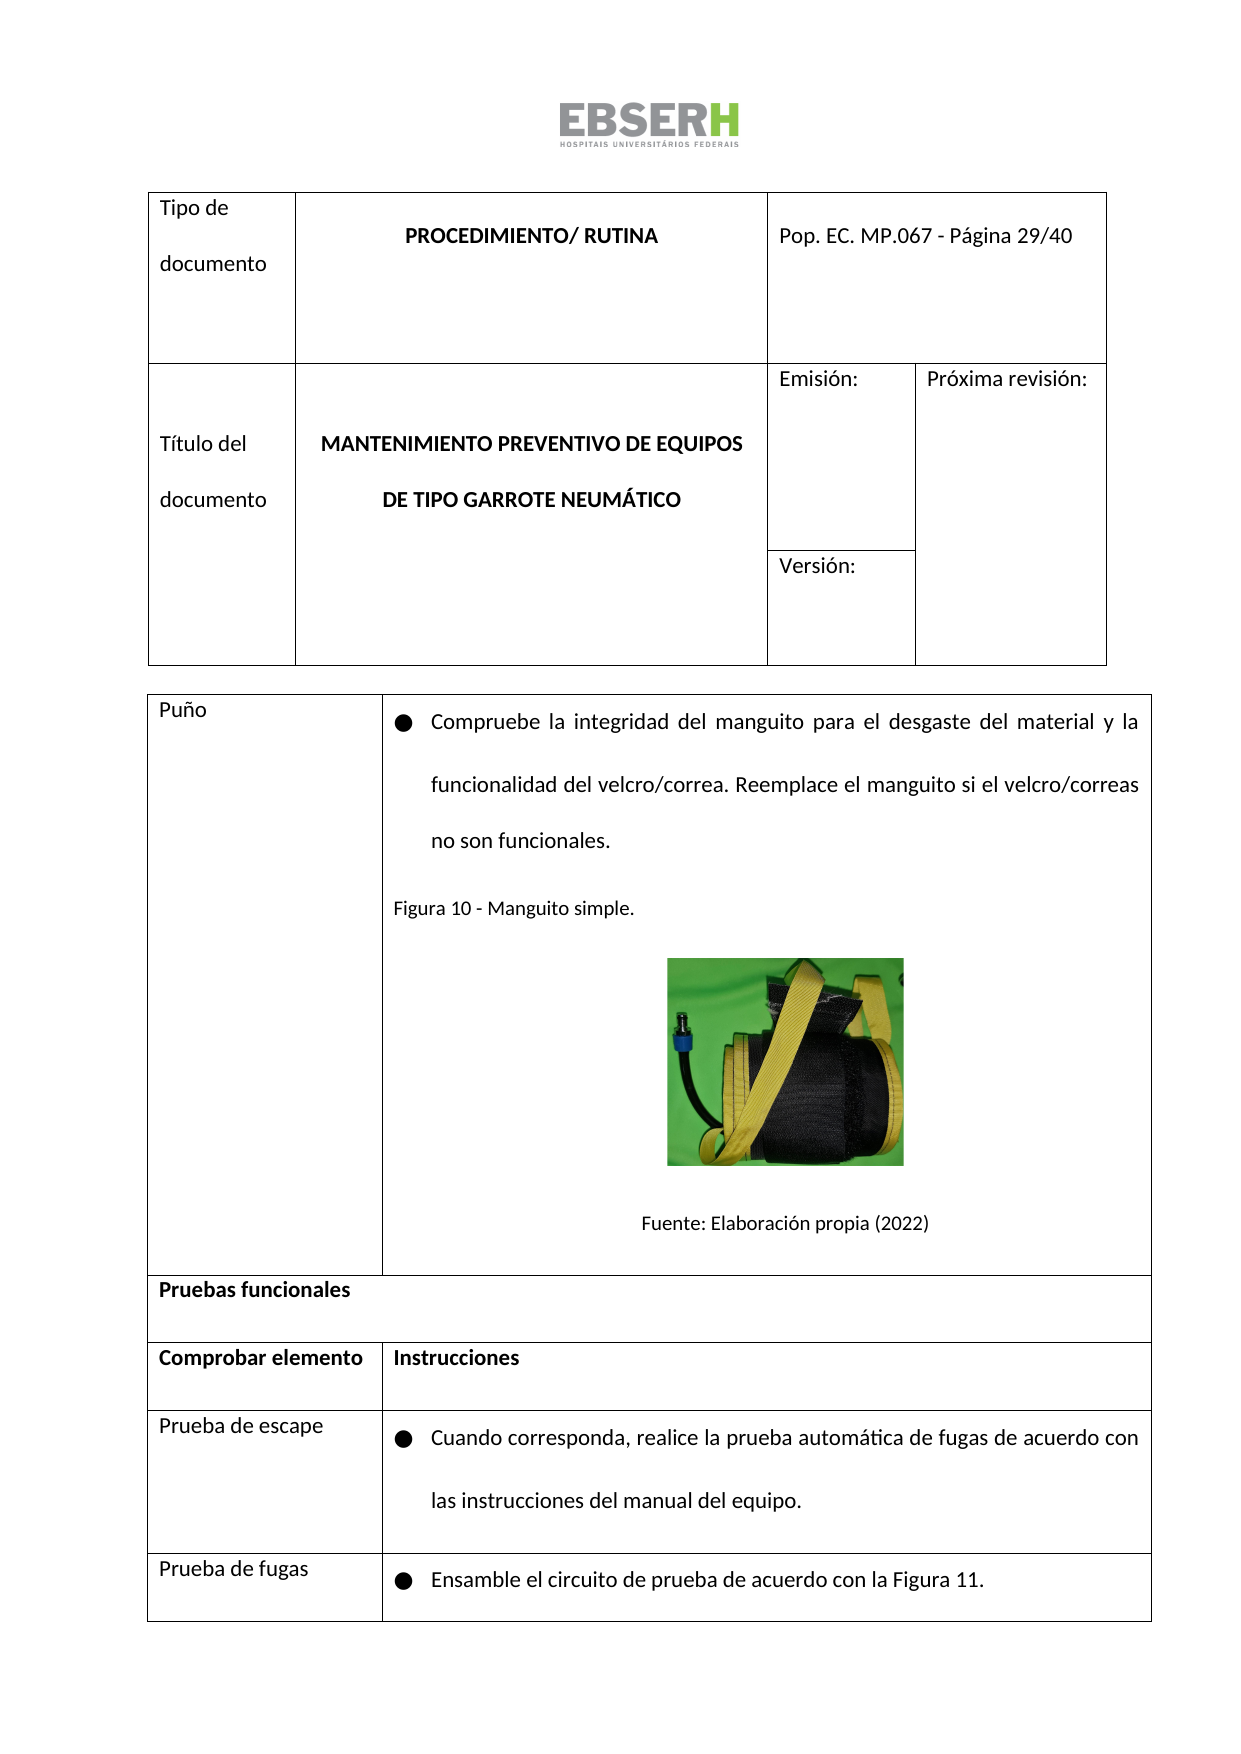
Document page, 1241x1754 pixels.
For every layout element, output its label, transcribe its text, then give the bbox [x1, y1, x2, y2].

table_cell Cuando corresponda, realice la prueba automática de fugas de acuerdo con las instrucciones del manual del equipo. [383, 1411, 1151, 1553]
table_cell Compruebe la integridad del manguito para el desgaste del material y la funcionalidad del velcro/correa. Reemplace el manguito si el velcro/correas no son funcionales. Figura 10 - Manguito simple. Fuente: Elaboración propia (2022) [383, 695, 1151, 1274]
table_cell Prueba de escape [148, 1411, 382, 1553]
table_cell Puño [148, 695, 382, 1274]
picture [558, 101, 741, 147]
table_cell Comprobar elemento [148, 1343, 382, 1410]
picture [667, 958, 904, 1166]
table_cell Instrucciones [383, 1343, 1151, 1410]
table_cell Prueba de fugas [148, 1554, 382, 1621]
table_cell Pruebas funcionales [148, 1276, 1151, 1342]
table_cell Ensamble el circuito de prueba de acuerdo con la Figura 11. Figura 11 - Circuito para pruebas de fugas. Fuente: Elaboración propia (2022) Ajuste el equipo al valor máximo de presión y dé el control para que infle el manguito. Cuando el equipo se estabilice y deje de inflar el manguito, desenchufe gradualmente el manguito del tubo de inflado. En un momento, el equipo debe tenerfugas o mostrar un mensaje de error similar. Si el equipo no infla el manguito, verifique las conexiones de la tubería con el equipo y el manguito. Si es posible, reemplace el tubo de ensayo y el manguito. Realice los ajustes necesarios y vuelva a hacer las pruebas. Si el problema persiste, continúe con la actividad 14 del proceso "Manual de procesos - Realizar mantenimiento programado de EMH" de Ebserh. [383, 1554, 1151, 1621]
